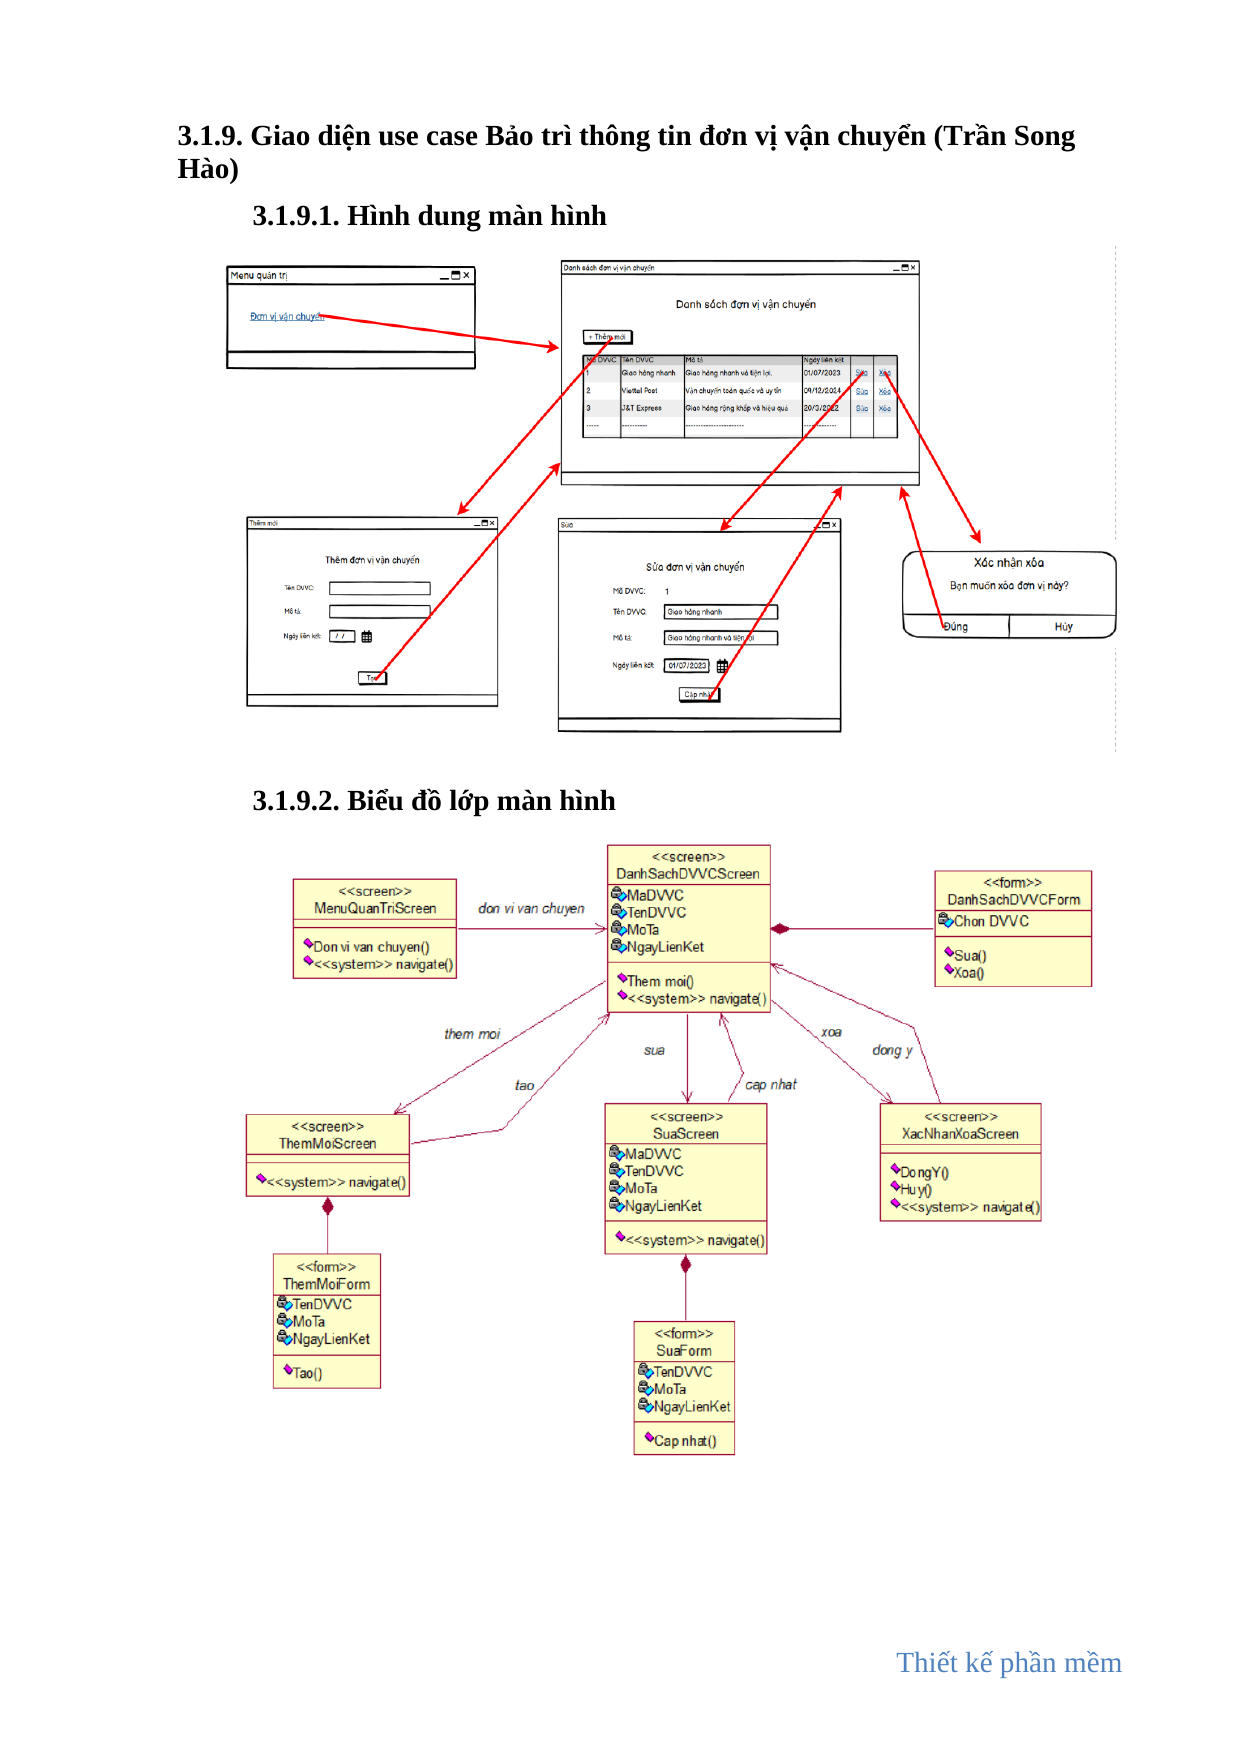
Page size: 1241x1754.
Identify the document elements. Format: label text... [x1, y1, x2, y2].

picture [214, 243, 1131, 755]
picture [214, 829, 1130, 1472]
subtitle 3.1.9.2. Biểu đồ lớp màn hình [252, 783, 1122, 817]
subtitle 3.1.9. Giao diện use case Bảo trì thông tin đơn vị vận chuyển (Trần Song Hào) [177, 118, 1122, 185]
subtitle 3.1.9.1. Hình dung màn hình [252, 198, 1122, 231]
